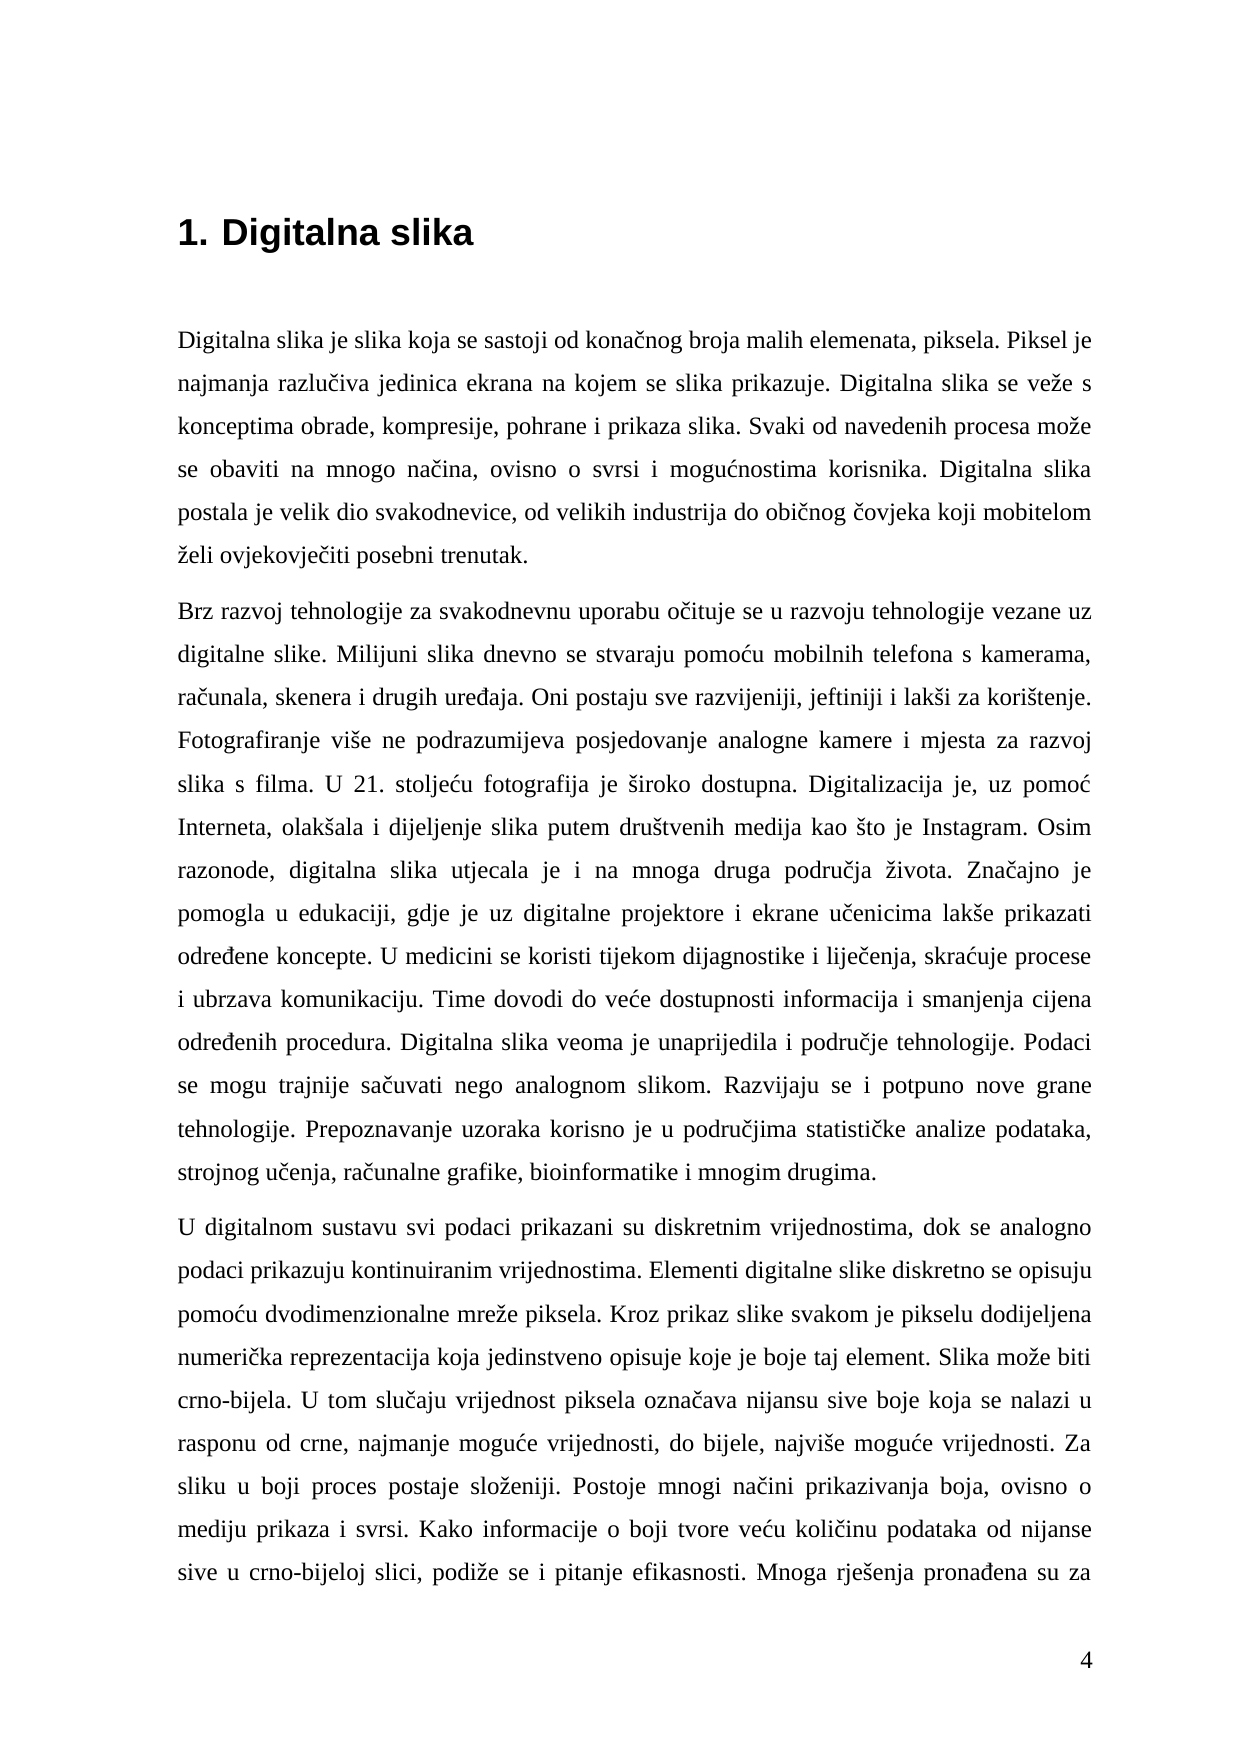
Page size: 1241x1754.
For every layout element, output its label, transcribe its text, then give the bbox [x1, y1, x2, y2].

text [177, 1212, 1092, 1586]
subtitle Digitalna slika [177, 210, 1092, 253]
text Digitalna slika je slika koja se sastoji od konačnog broja malih elemenata, piksela. Piksel je najmanja razlučiva jedinica ekrana na kojem se slika prikazuje. Digitalna slika se veže s konceptima obrade, kompresije, pohrane i prikaza slika. Svaki od navedenih procesa može se obaviti na mnogo načina, ovisno o svrsi i mogućnostima korisnika. Digitalna slika postala je velik dio svakodnevice, od velikih industrija do običnog čovjeka koji mobitelom želi ovjekovječiti posebni trenutak. [177, 325, 1092, 569]
text Brz razvoj tehnologije za svakodnevnu uporabu očituje se u razvoju tehnologije vezane uz digitalne slike. Milijuni slika dnevno se stvaraju pomoću mobilnih telefona s kamerama, računala, skenera i drugih uređaja. Oni postaju sve razvijeniji, jeftiniji i lakši za korištenje. Fotografiranje više ne podrazumijeva posjedovanje analogne kamere i mjesta za razvoj slika s filma. U 21. stoljeću fotografija je široko dostupna. Digitalizacija je, uz pomoć Interneta, olakšala i dijeljenje slika putem društvenih medija kao što je Instagram. Osim razonode, digitalna slika utjecala je i na mnoga druga područja života. Značajno je pomogla u edukaciji, gdje je uz digitalne projektore i ekrane učenicima lakše prikazati određene koncepte. U medicini se koristi tijekom dijagnostike i liječenja, skraćuje procese i ubrzava komunikaciju. Time dovodi do veće dostupnosti informacija i smanjenja cijena određenih procedura. Digitalna slika veoma je unaprijedila i područje tehnologije. Podaci se mogu trajnije sačuvati nego analognom slikom. Razvijaju se i potpuno nove grane tehnologije. Prepoznavanje uzoraka korisno je u područjima statističke analize podataka, strojnog učenja, računalne grafike, bioinformatike i mnogim drugima. [177, 596, 1092, 1186]
